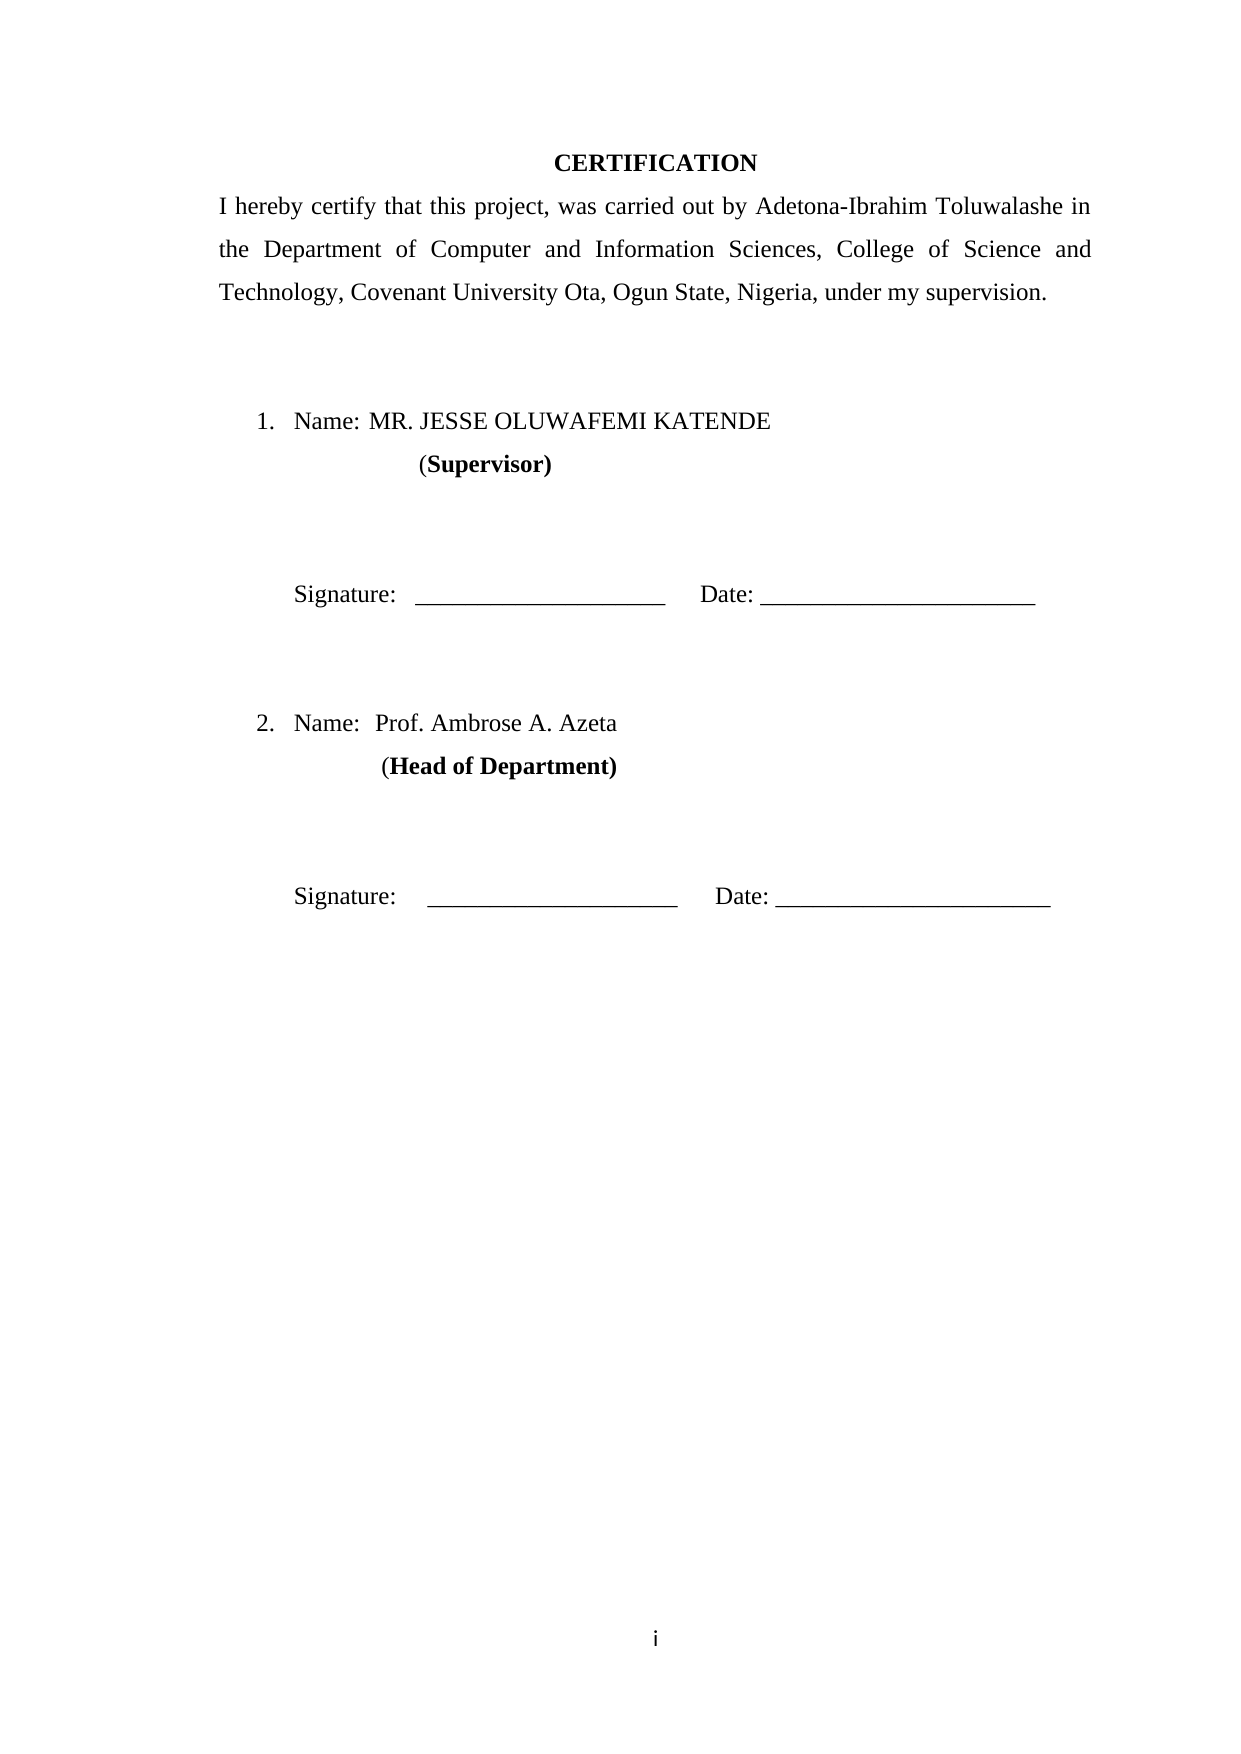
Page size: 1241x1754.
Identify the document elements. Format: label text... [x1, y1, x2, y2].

text CERTIFICATION [218, 148, 1092, 176]
text (Supervisor) [218, 449, 1092, 478]
list Name: Prof. Ambrose A. Azeta [256, 708, 1092, 737]
text Signature: ____________________ Date: ______________________ [218, 579, 1092, 608]
text I hereby certify that this project, was carried out by Adetona-Ibrahim Toluwalashe in the Department of Computer and Information Sciences, College of Science and Technology, Covenant University Ota, Ogun State, Nigeria, under my supervision. [218, 191, 1092, 306]
text (Head of Department) [218, 751, 1092, 780]
text Signature: ____________________ Date: ______________________ [218, 881, 1092, 909]
list Name: MR. JESSE OLUWAFEMI KATENDE [256, 406, 1092, 435]
